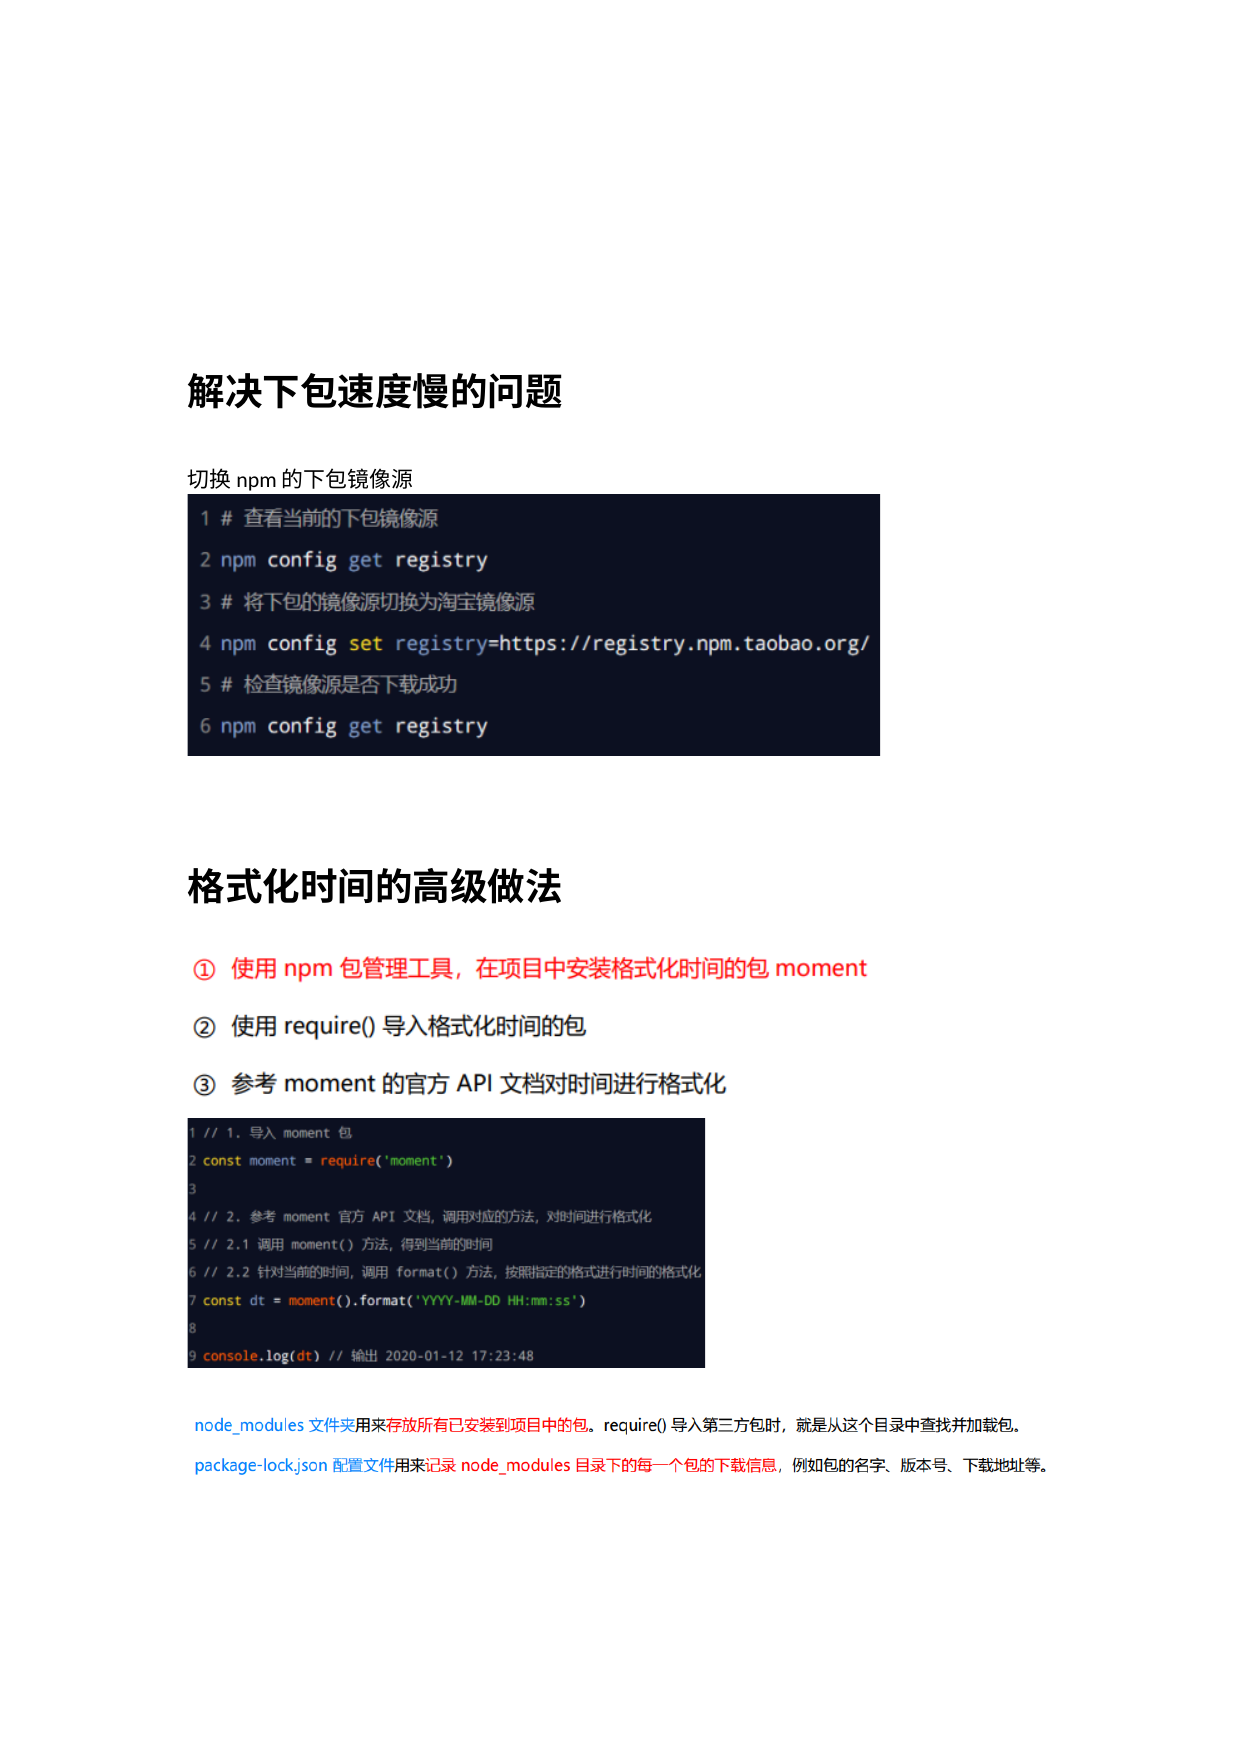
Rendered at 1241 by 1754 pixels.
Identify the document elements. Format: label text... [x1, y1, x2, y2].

picture [187, 1411, 1053, 1485]
picture [187, 956, 869, 1104]
picture [187, 1118, 705, 1368]
subtitle 解决下包速度慢的问题 [187, 357, 1053, 422]
picture [187, 494, 880, 756]
subtitle 格式化时间的高级做法 [187, 852, 1053, 917]
text 切换 npm 的下包镜像源 [187, 462, 1053, 494]
